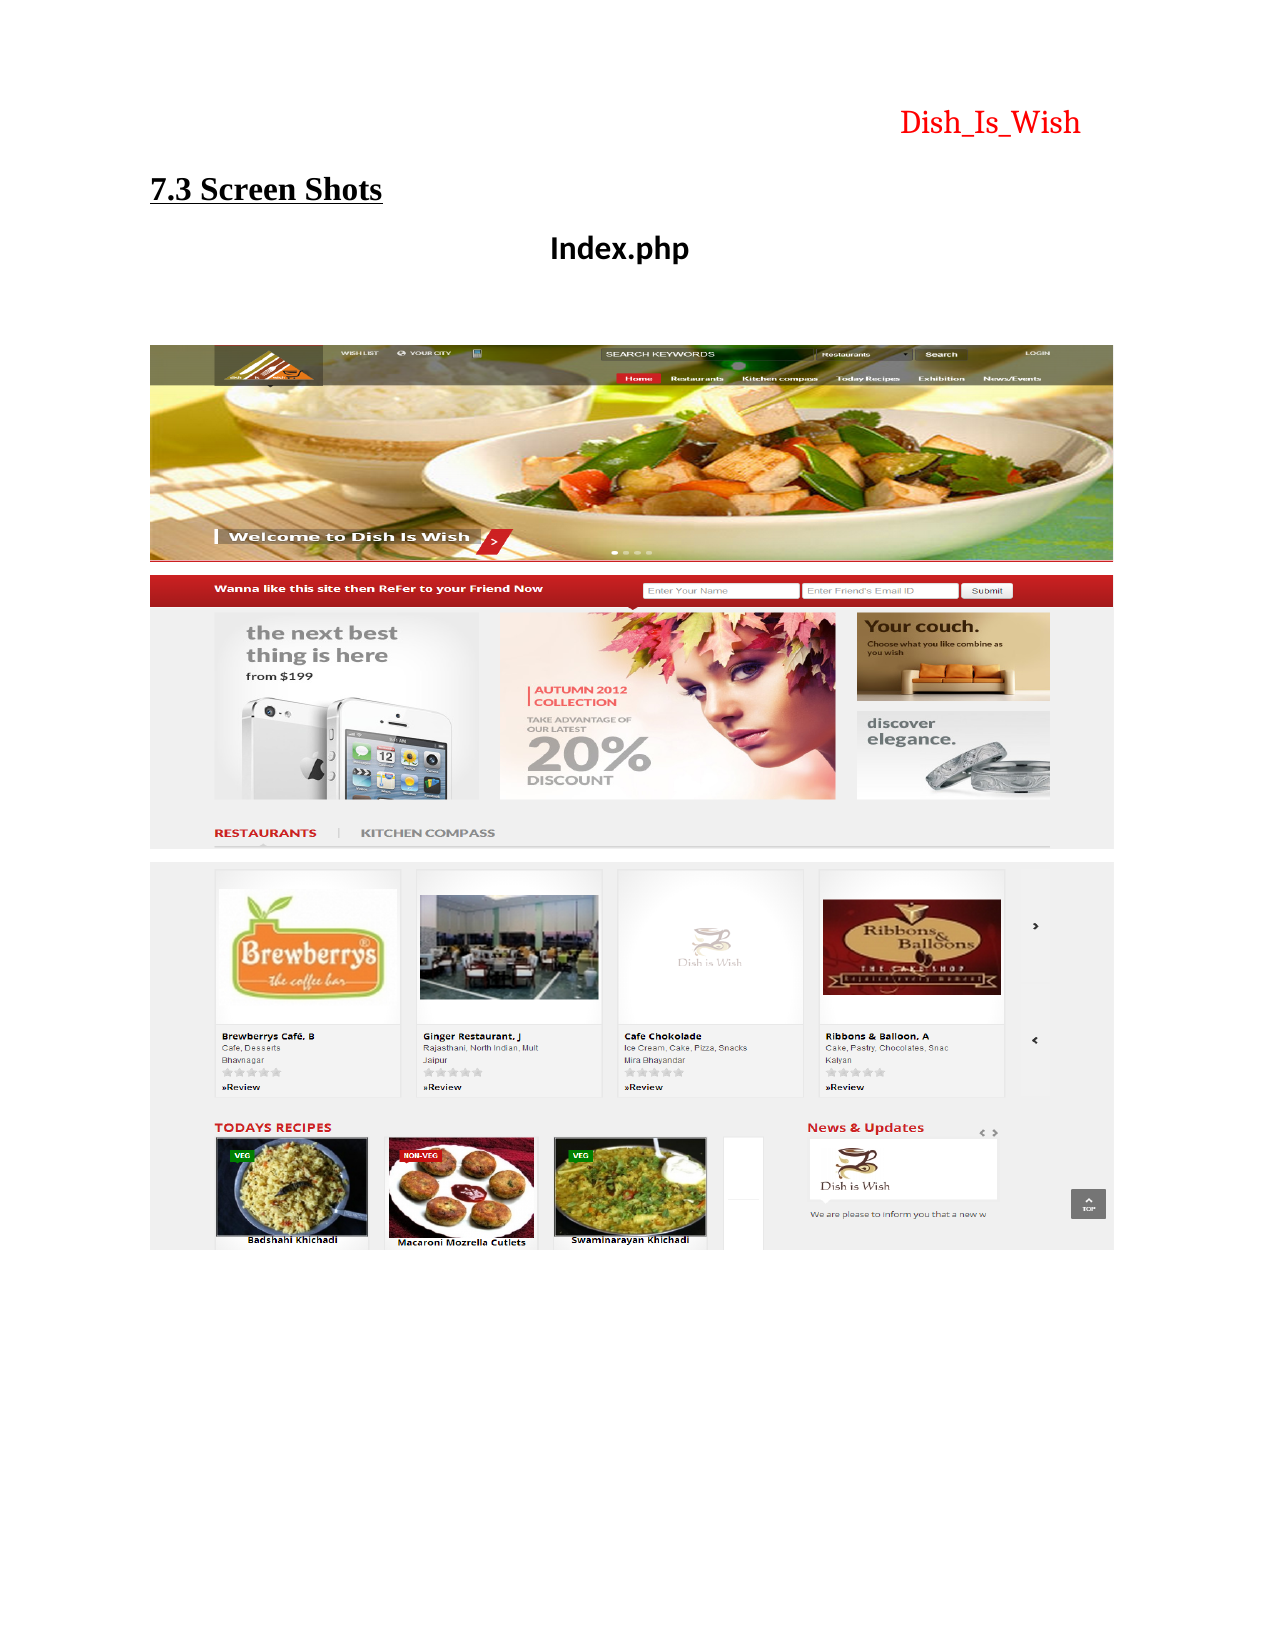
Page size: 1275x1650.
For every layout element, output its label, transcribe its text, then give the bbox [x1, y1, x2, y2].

text Index.php [525, 227, 1125, 268]
picture [150, 345, 1114, 562]
picture [150, 862, 1114, 1250]
text 7.3 Screen Shots [150, 169, 1125, 208]
picture [150, 575, 1114, 849]
